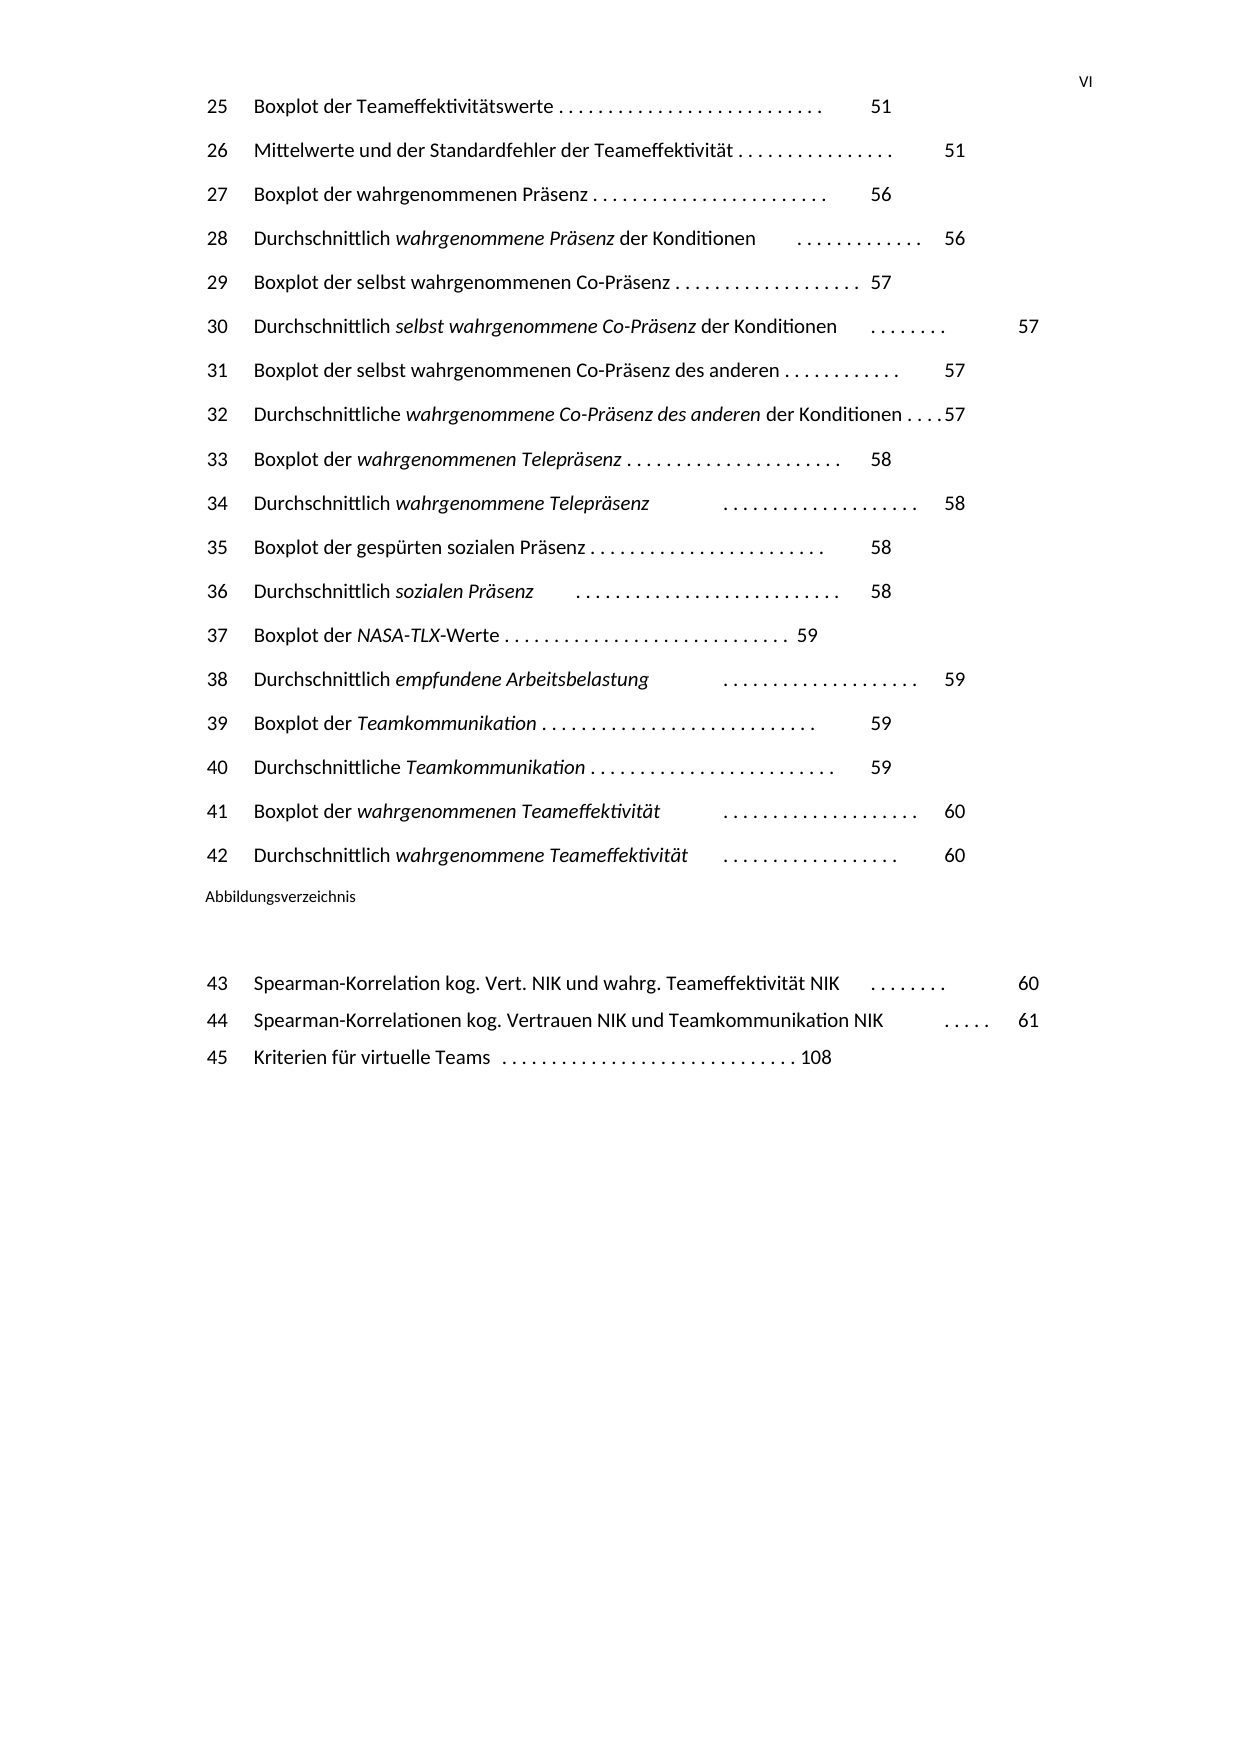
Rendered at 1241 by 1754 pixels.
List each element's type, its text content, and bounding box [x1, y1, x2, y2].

list Durchschnittlich sozialen Präsenz . . . . . . . . . . . . . . . . . . . . . . . . . . . 58 [207, 578, 1095, 603]
list Durchschnittlich selbst wahrgenommene Co-Präsenz der Konditionen . . . . . . . . 57 [207, 313, 1095, 339]
list Mittelwerte und der Standardfehler der Teameffektivität . . . . . . . . . . . . . . . . 51 [207, 137, 1095, 163]
list Spearman-Korrelation kog. Vert. NIK und wahrg. Teameffektivität NIK . . . . . . . . 60 [207, 970, 1095, 995]
list Boxplot der Teamkommunikation . . . . . . . . . . . . . . . . . . . . . . . . . . . . 59 [207, 710, 1095, 736]
list Kriterien für virtuelle Teams . . . . . . . . . . . . . . . . . . . . . . . . . . . . . . 108 [207, 1044, 1095, 1070]
list Boxplot der wahrgenommenen Teameffektivität . . . . . . . . . . . . . . . . . . . . 60 [207, 798, 1095, 824]
list Boxplot der selbst wahrgenommenen Co-Präsenz des anderen . . . . . . . . . . . . 57 [207, 358, 1095, 383]
list Durchschnittlich wahrgenommene Präsenz der Konditionen . . . . . . . . . . . . . 56 [207, 225, 1095, 251]
list Boxplot der selbst wahrgenommenen Co-Präsenz . . . . . . . . . . . . . . . . . . . 57 [207, 269, 1095, 295]
list Durchschnittlich wahrgenommene Teameffektivität . . . . . . . . . . . . . . . . . . 60 [207, 842, 1095, 868]
list Spearman-Korrelationen kog. Vertrauen NIK und Teamkommunikation NIK . . . . . 61 [207, 1007, 1095, 1033]
list Boxplot der gespürten sozialen Präsenz . . . . . . . . . . . . . . . . . . . . . . . . 58 [207, 534, 1095, 559]
list Durchschnittliche Teamkommunikation . . . . . . . . . . . . . . . . . . . . . . . . . 59 [207, 754, 1095, 779]
text Abbildungsverzeichnis [205, 886, 1095, 907]
list Boxplot der Teameffektivitätswerte . . . . . . . . . . . . . . . . . . . . . . . . . . . 51 [207, 93, 1095, 119]
list Boxplot der wahrgenommenen Präsenz . . . . . . . . . . . . . . . . . . . . . . . . 56 [207, 181, 1095, 207]
list Boxplot der NASA-TLX-Werte . . . . . . . . . . . . . . . . . . . . . . . . . . . . . 59 [207, 622, 1095, 647]
list Durchschnittlich wahrgenommene Telepräsenz . . . . . . . . . . . . . . . . . . . . 58 [207, 490, 1095, 515]
list Durchschnittliche wahrgenommene Co-Präsenz des anderen der Konditionen . . . . 57 [207, 402, 1095, 427]
list Durchschnittlich empfundene Arbeitsbelastung . . . . . . . . . . . . . . . . . . . . 59 [207, 666, 1095, 691]
list Boxplot der wahrgenommenen Telepräsenz . . . . . . . . . . . . . . . . . . . . . . 58 [207, 446, 1095, 471]
